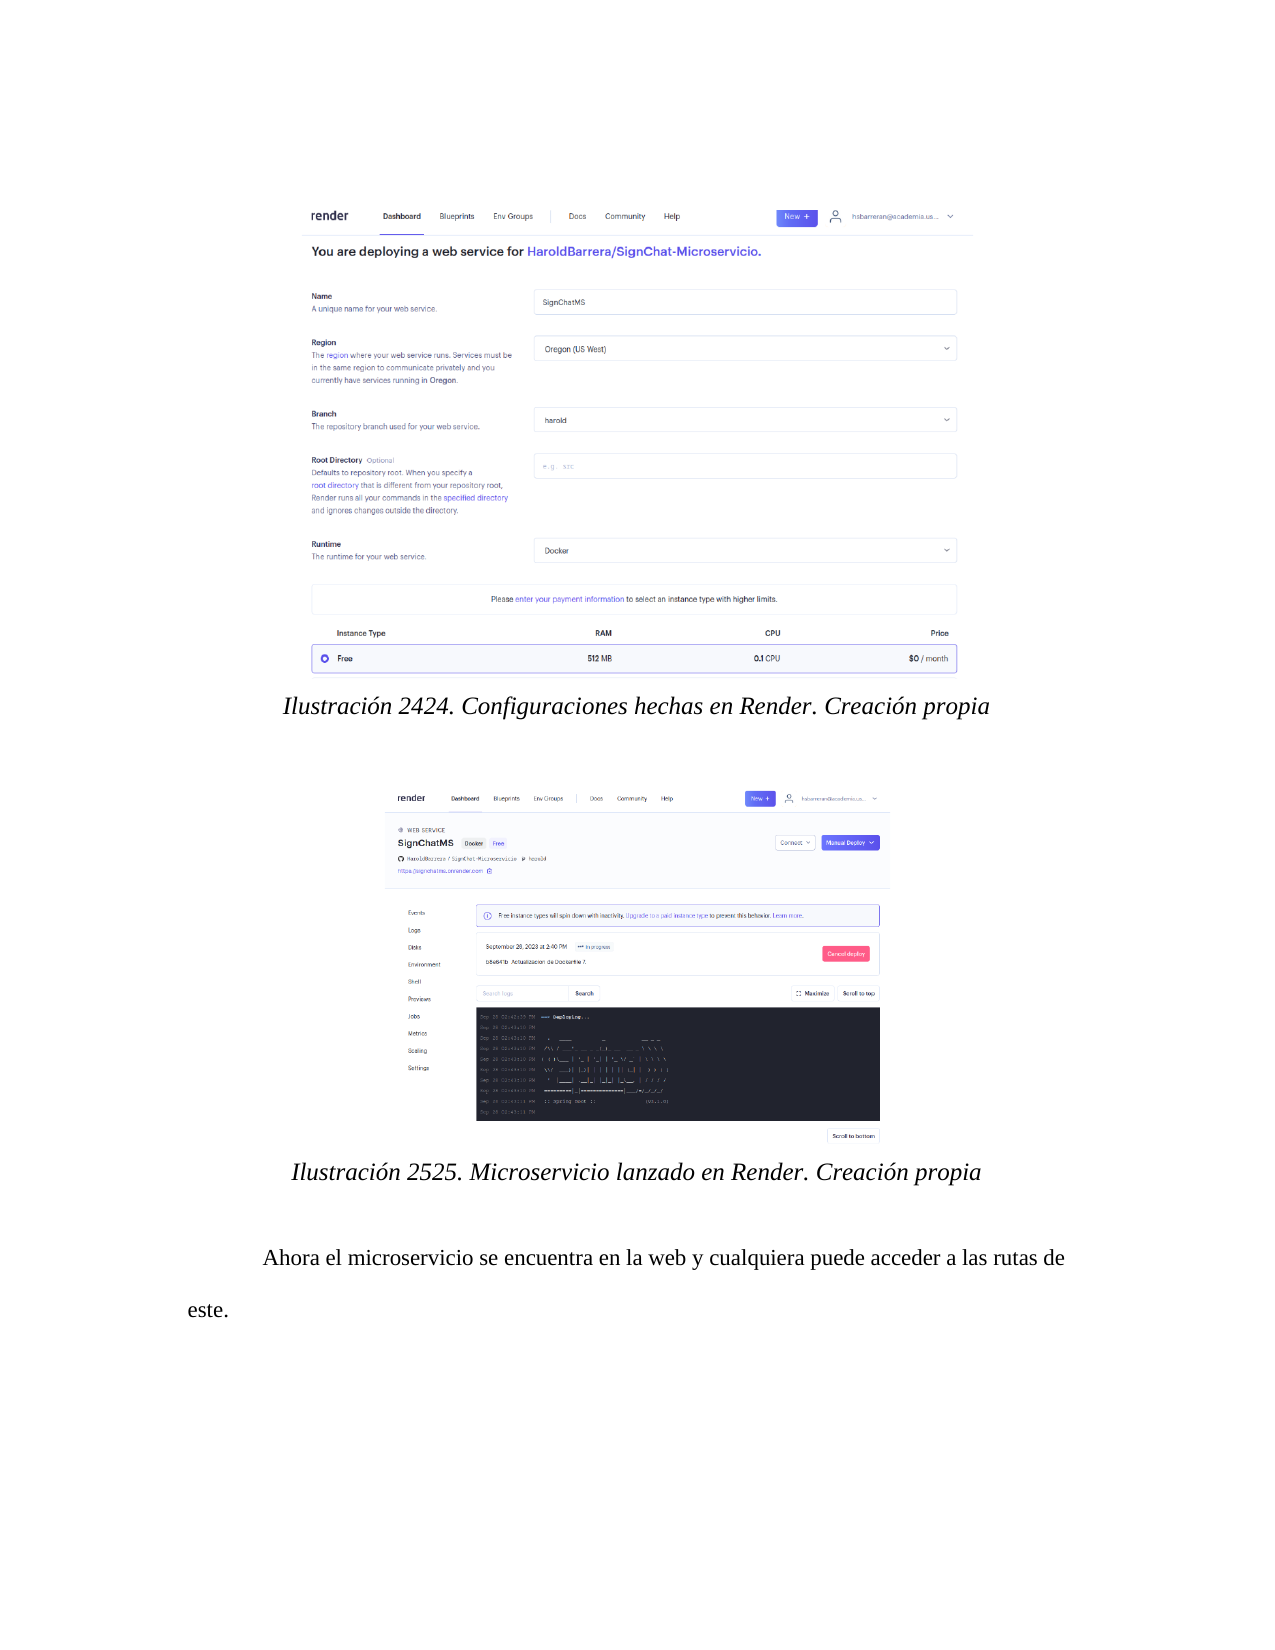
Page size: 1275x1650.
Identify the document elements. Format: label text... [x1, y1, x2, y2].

text Ilustración 2525. Microservicio lanzado en Render. Creación propia [187, 1157, 1087, 1186]
text Ilustración 2424. Configuraciones hechas en Render. Creación propia [187, 691, 1087, 720]
text Ahora el microservicio se encuentra en la web y cualquiera puede acceder a las rutas de este. [187, 1243, 1087, 1323]
picture [301, 210, 974, 679]
picture [384, 790, 891, 1145]
